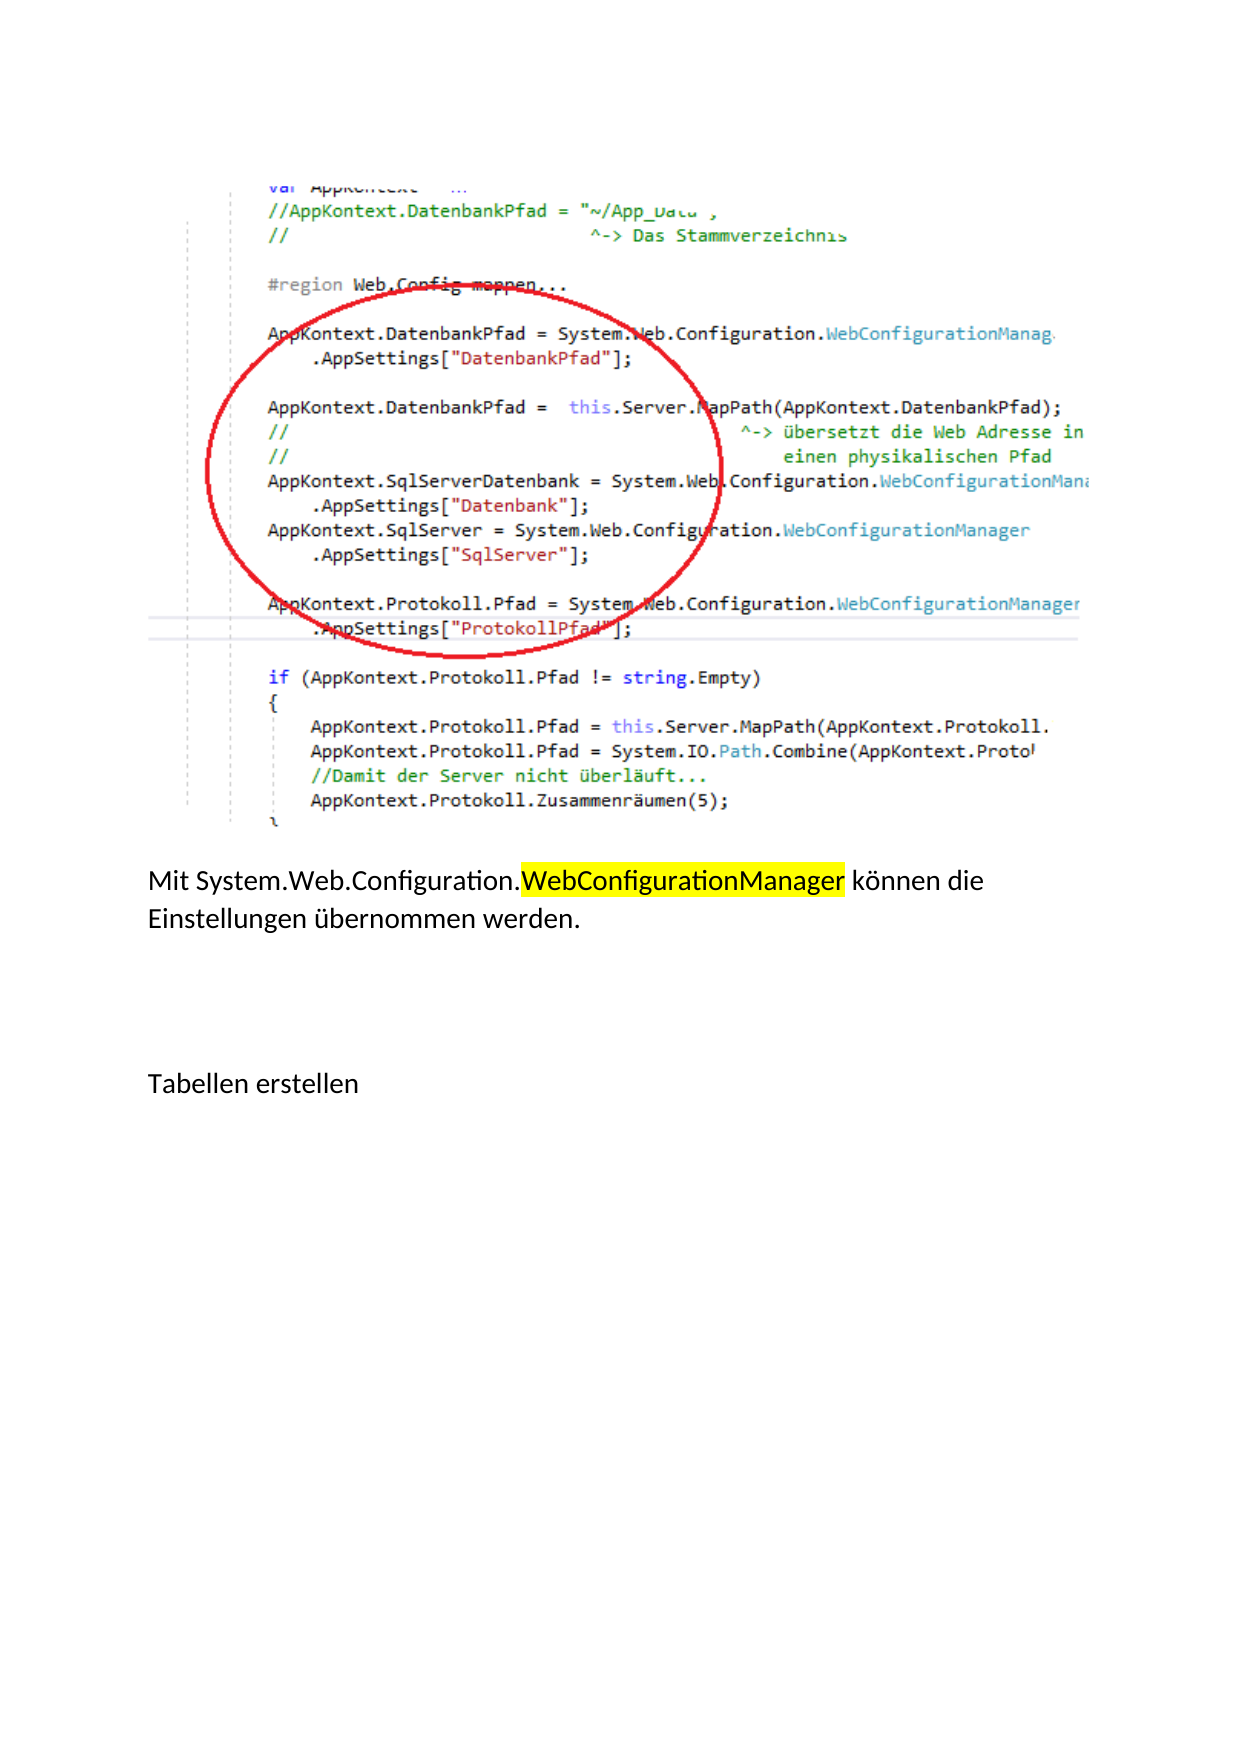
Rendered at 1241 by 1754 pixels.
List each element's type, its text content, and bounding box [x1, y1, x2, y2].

picture [147, 186, 1092, 842]
text Mit System.Web.Configuration.WebConfigurationManager können die Einstellungen übernommen werden. [148, 862, 1093, 936]
text Tabellen erstellen [148, 1065, 1093, 1101]
